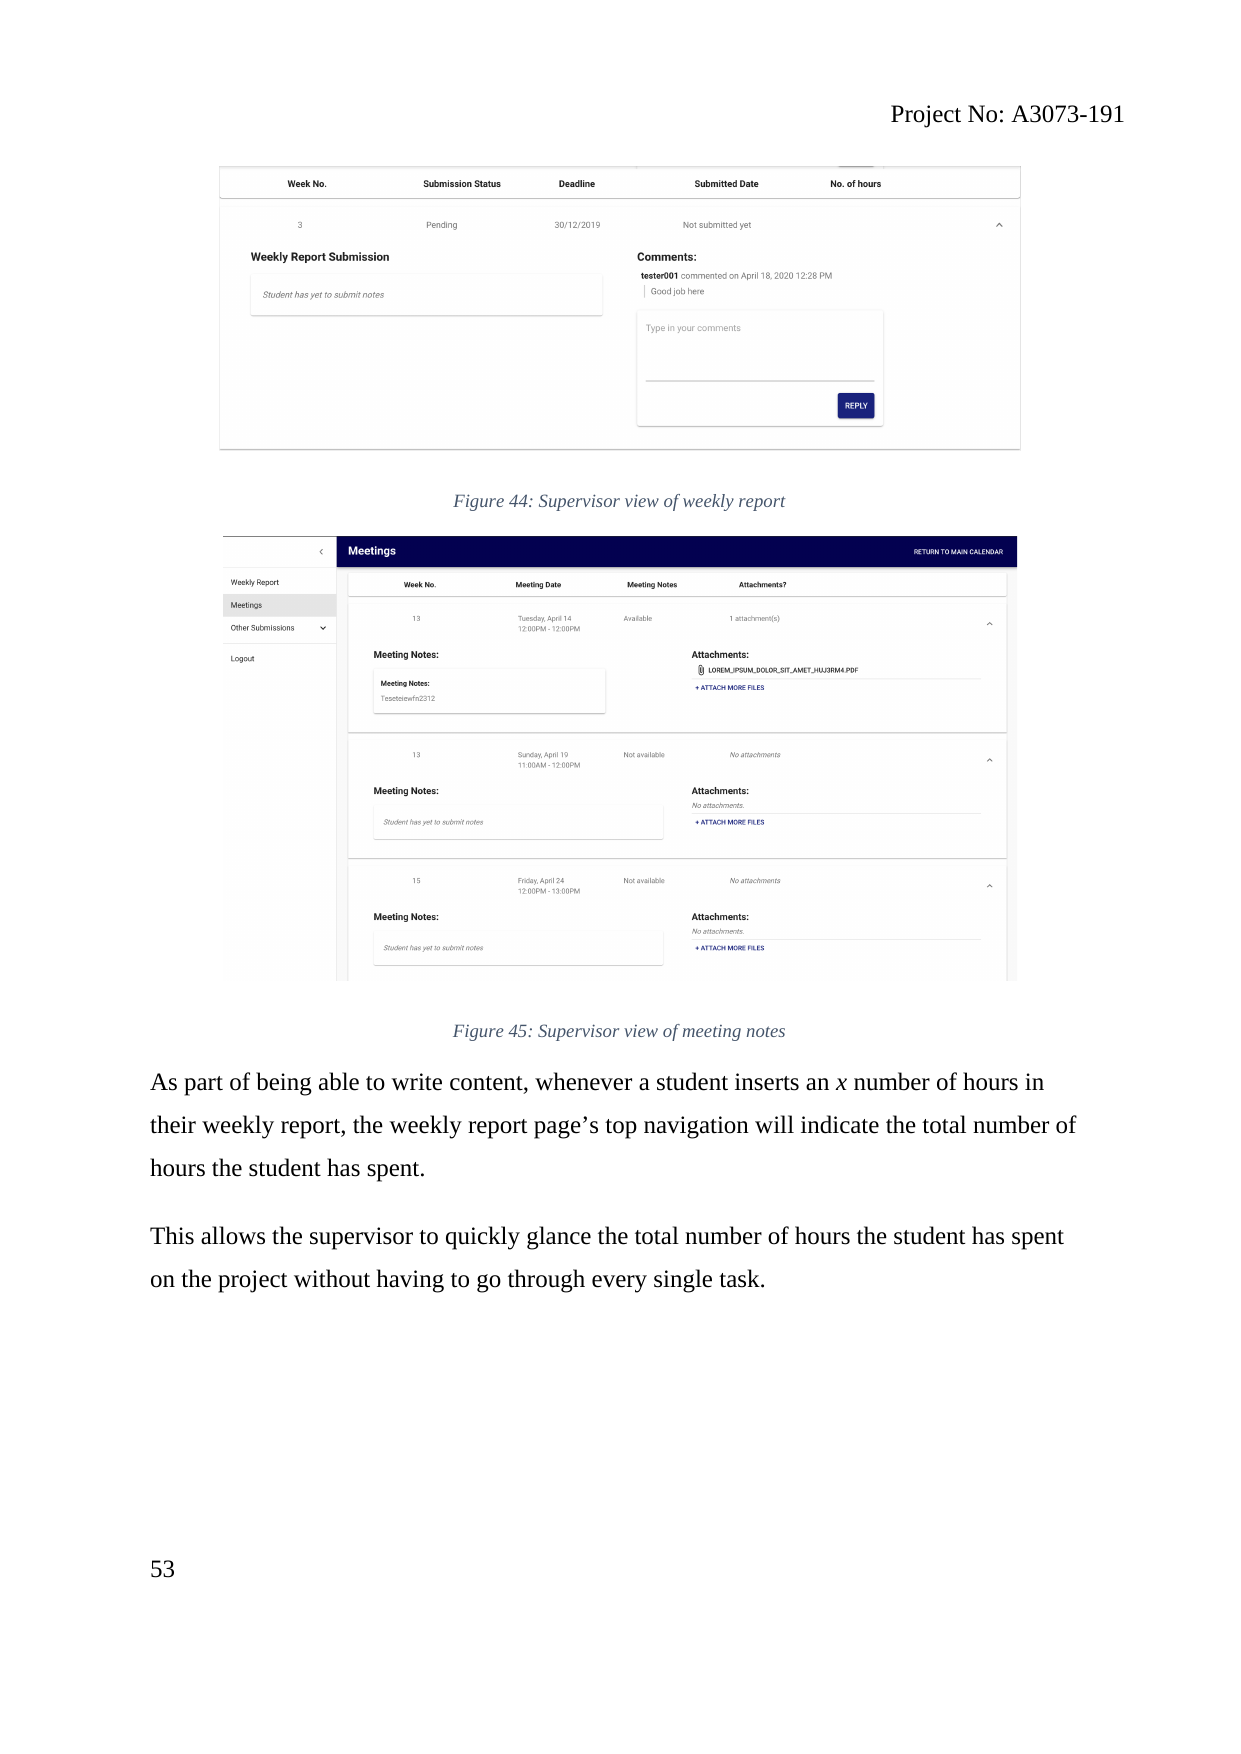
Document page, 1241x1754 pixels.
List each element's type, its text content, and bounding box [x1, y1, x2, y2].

text Figure 45: Supervisor view of meeting notes [150, 1020, 1090, 1042]
picture [223, 536, 1018, 981]
text Figure 44: Supervisor view of weekly report [150, 490, 1090, 512]
picture [219, 166, 1021, 451]
text This allows the supervisor to quickly glance the total number of hours the student has spent on the project without having to go through every single task. [150, 1221, 1090, 1293]
text As part of being able to write content, whenever a student inserts an x number of hours in their weekly report, the weekly report page’s top navigation will indicate the total number of hours the student has spent. [150, 1067, 1090, 1182]
